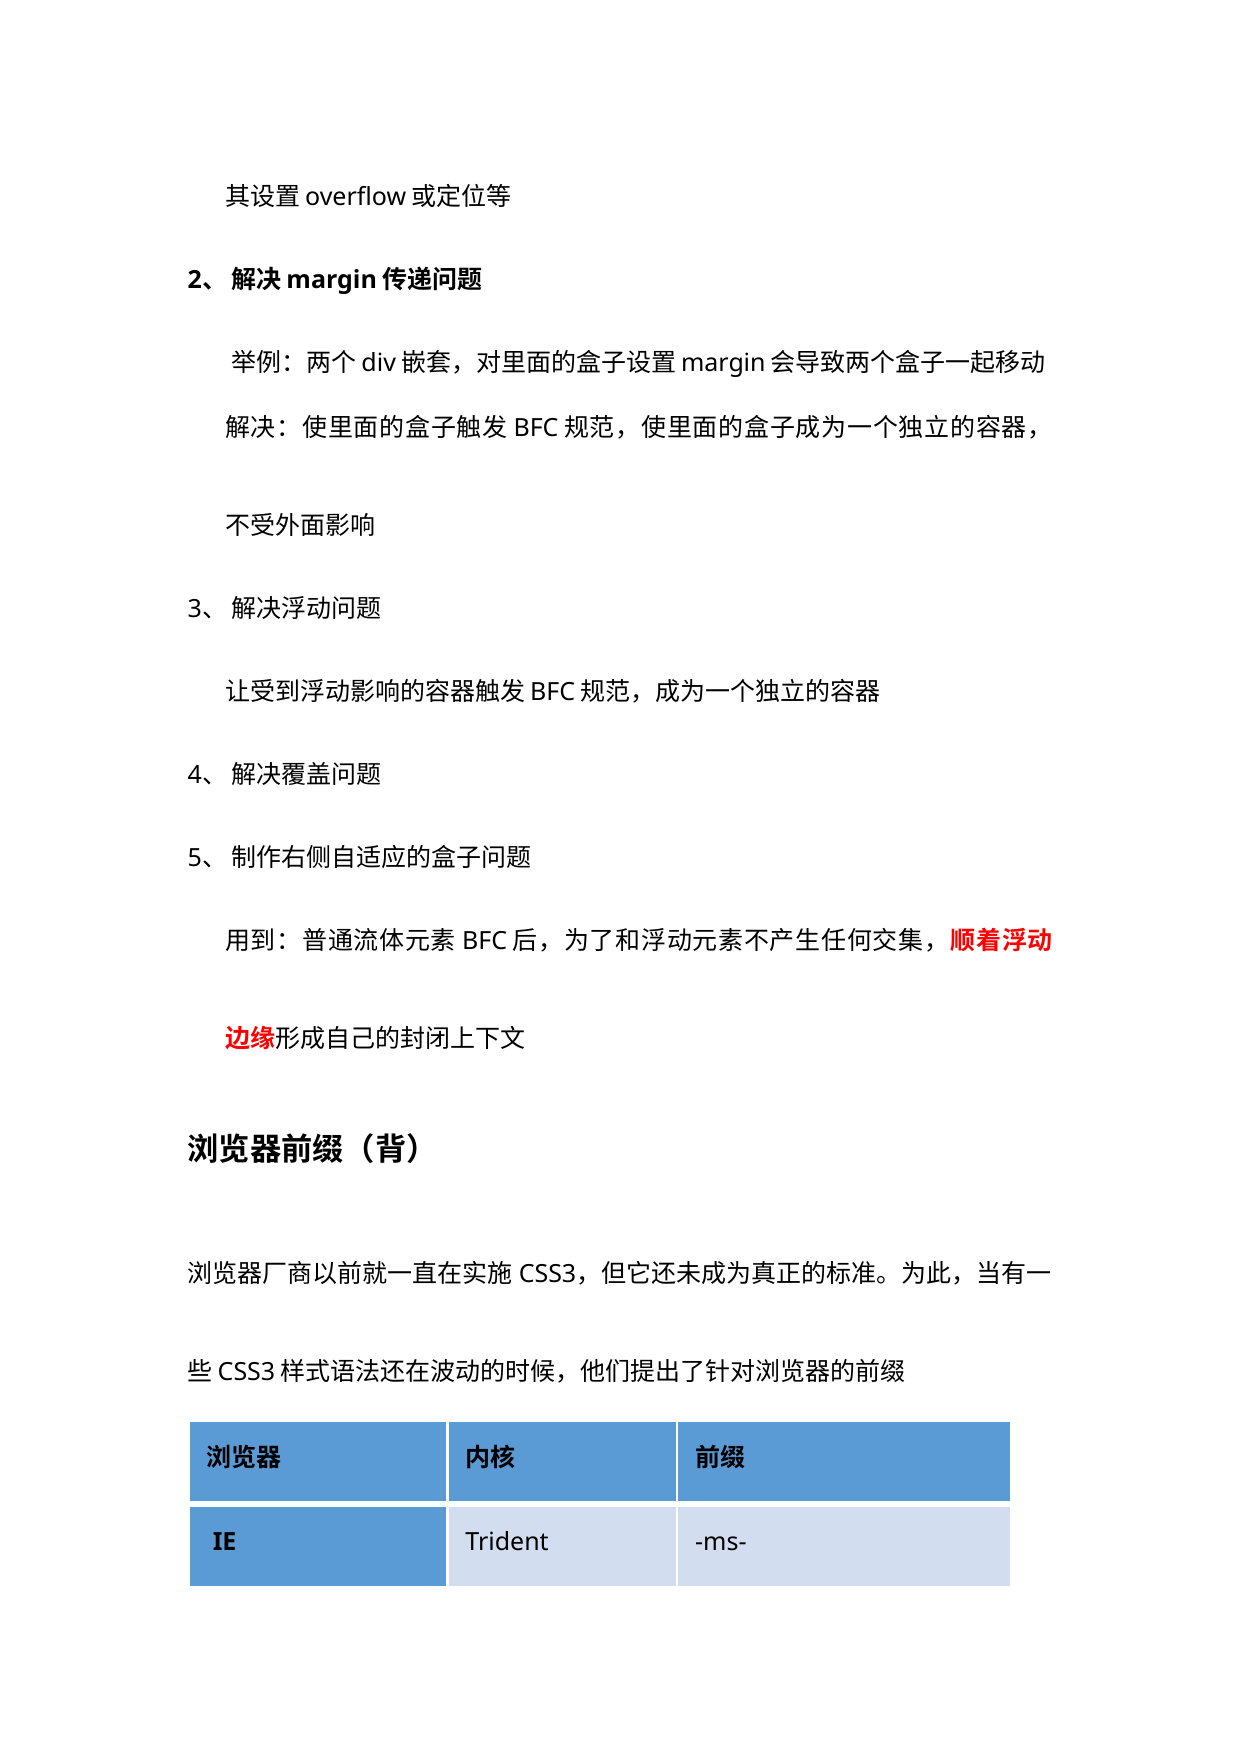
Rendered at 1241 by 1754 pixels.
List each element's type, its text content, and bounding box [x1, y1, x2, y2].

list 用到：普通流体元素BFC后，为了和浮动元素不产生任何交集，顺着浮动边缘形成自己的封闭上下文 [225, 906, 1053, 1069]
text 举例：两个div嵌套，对里面的盒子设置margin会导致两个盒子一起移动 [187, 328, 1053, 393]
table_cell Trident [449, 1507, 676, 1586]
list 制作右侧自适应的盒子问题 [187, 823, 1053, 888]
table_header 内核 [449, 1422, 676, 1501]
text 浏览器厂商以前就一直在实施CSS3，但它还未成为真正的标准。为此，当有一些CSS3样式语法还在波动的时候，他们提出了针对浏览器的前缀 [187, 1239, 1053, 1402]
list 解决：使里面的盒子触发BFC规范，使里面的盒子成为一个独立的容器，不受外面影响 [225, 393, 1053, 556]
list 让受到浮动影响的容器触发BFC规范，成为一个独立的容器 [225, 657, 1053, 722]
table_header 浏览器 [190, 1422, 446, 1501]
table_cell -ms- [678, 1507, 1010, 1586]
subtitle 浏览器前缀（背） [187, 1114, 1053, 1179]
list 解决覆盖问题 [187, 740, 1053, 805]
table_header 前缀 [678, 1422, 1010, 1501]
table_cell IE [190, 1507, 446, 1586]
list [225, 162, 1053, 227]
list 解决浮动问题 [187, 574, 1053, 639]
list 解决margin传递问题 [187, 245, 1053, 310]
